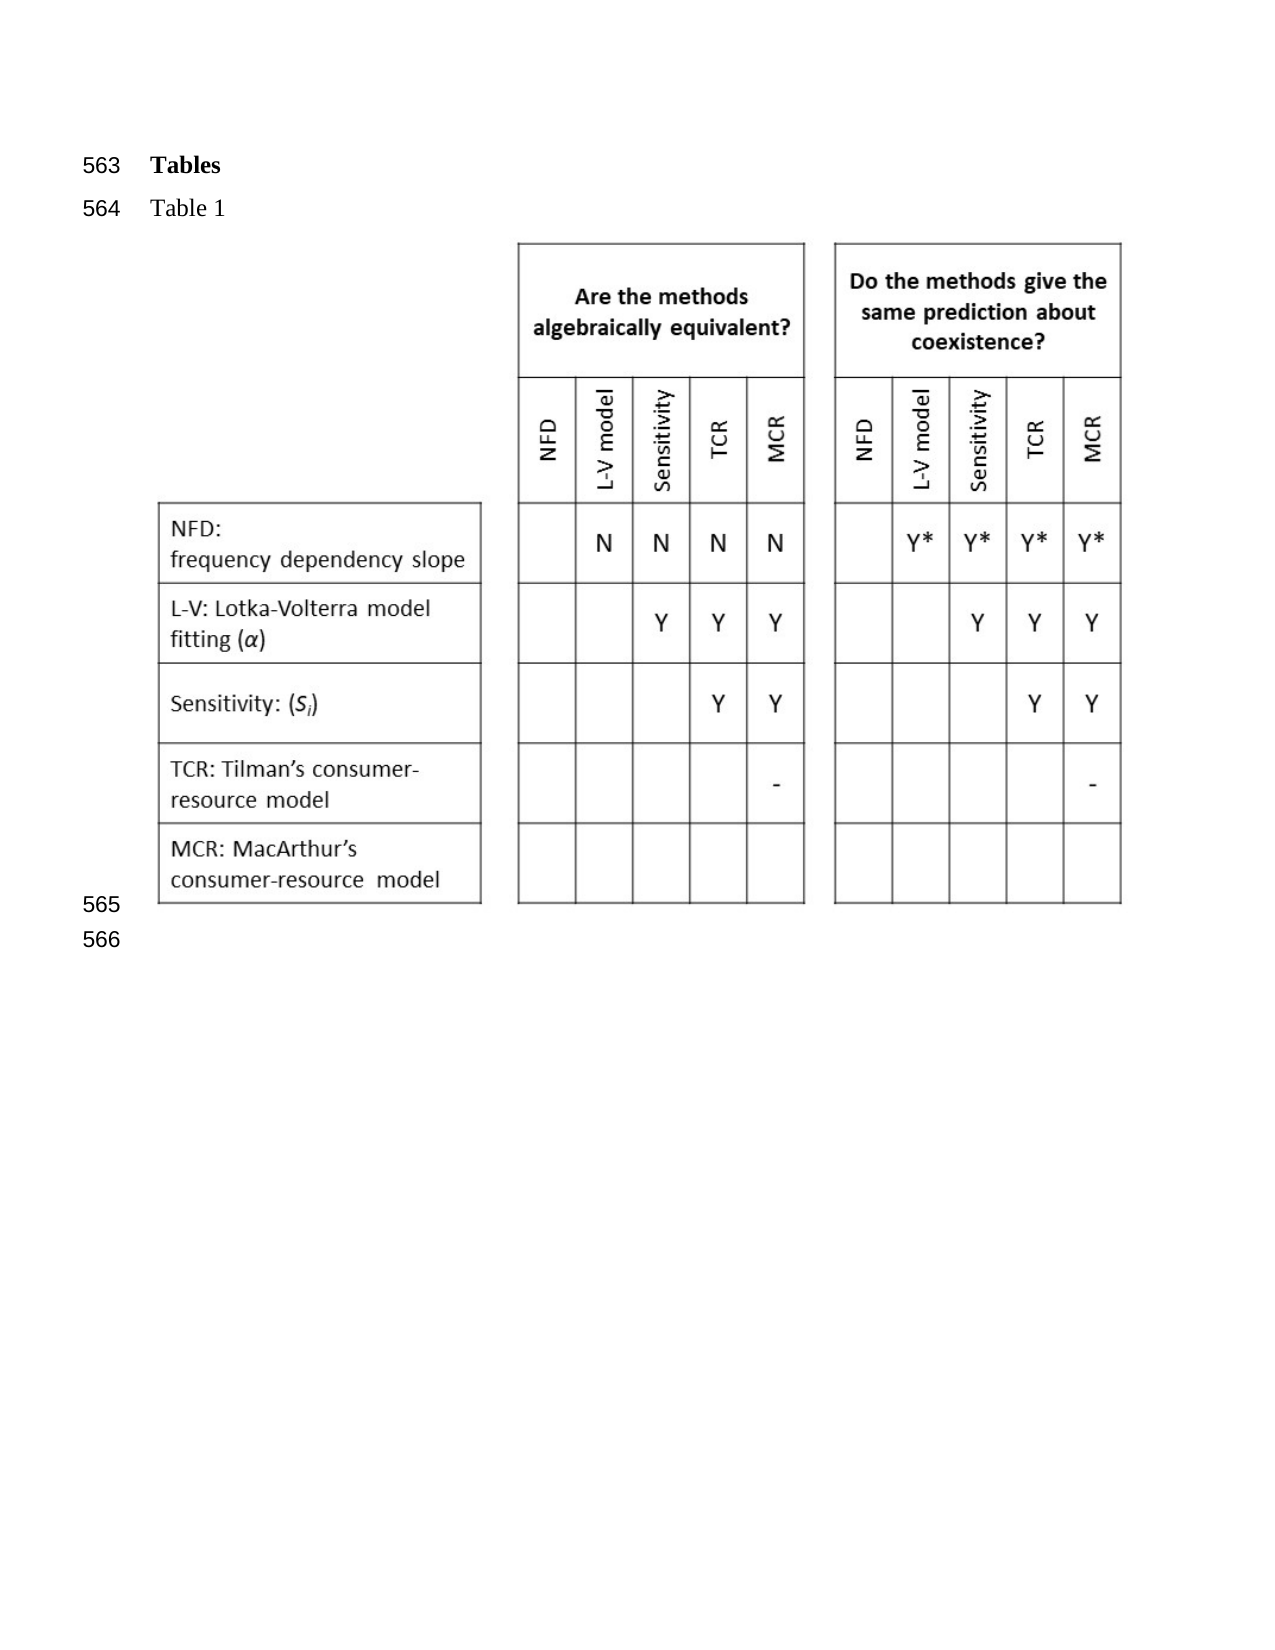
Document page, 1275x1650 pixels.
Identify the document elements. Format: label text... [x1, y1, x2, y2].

text Tables [150, 150, 1125, 179]
text Table 1 [150, 193, 1125, 222]
picture [150, 236, 1129, 913]
